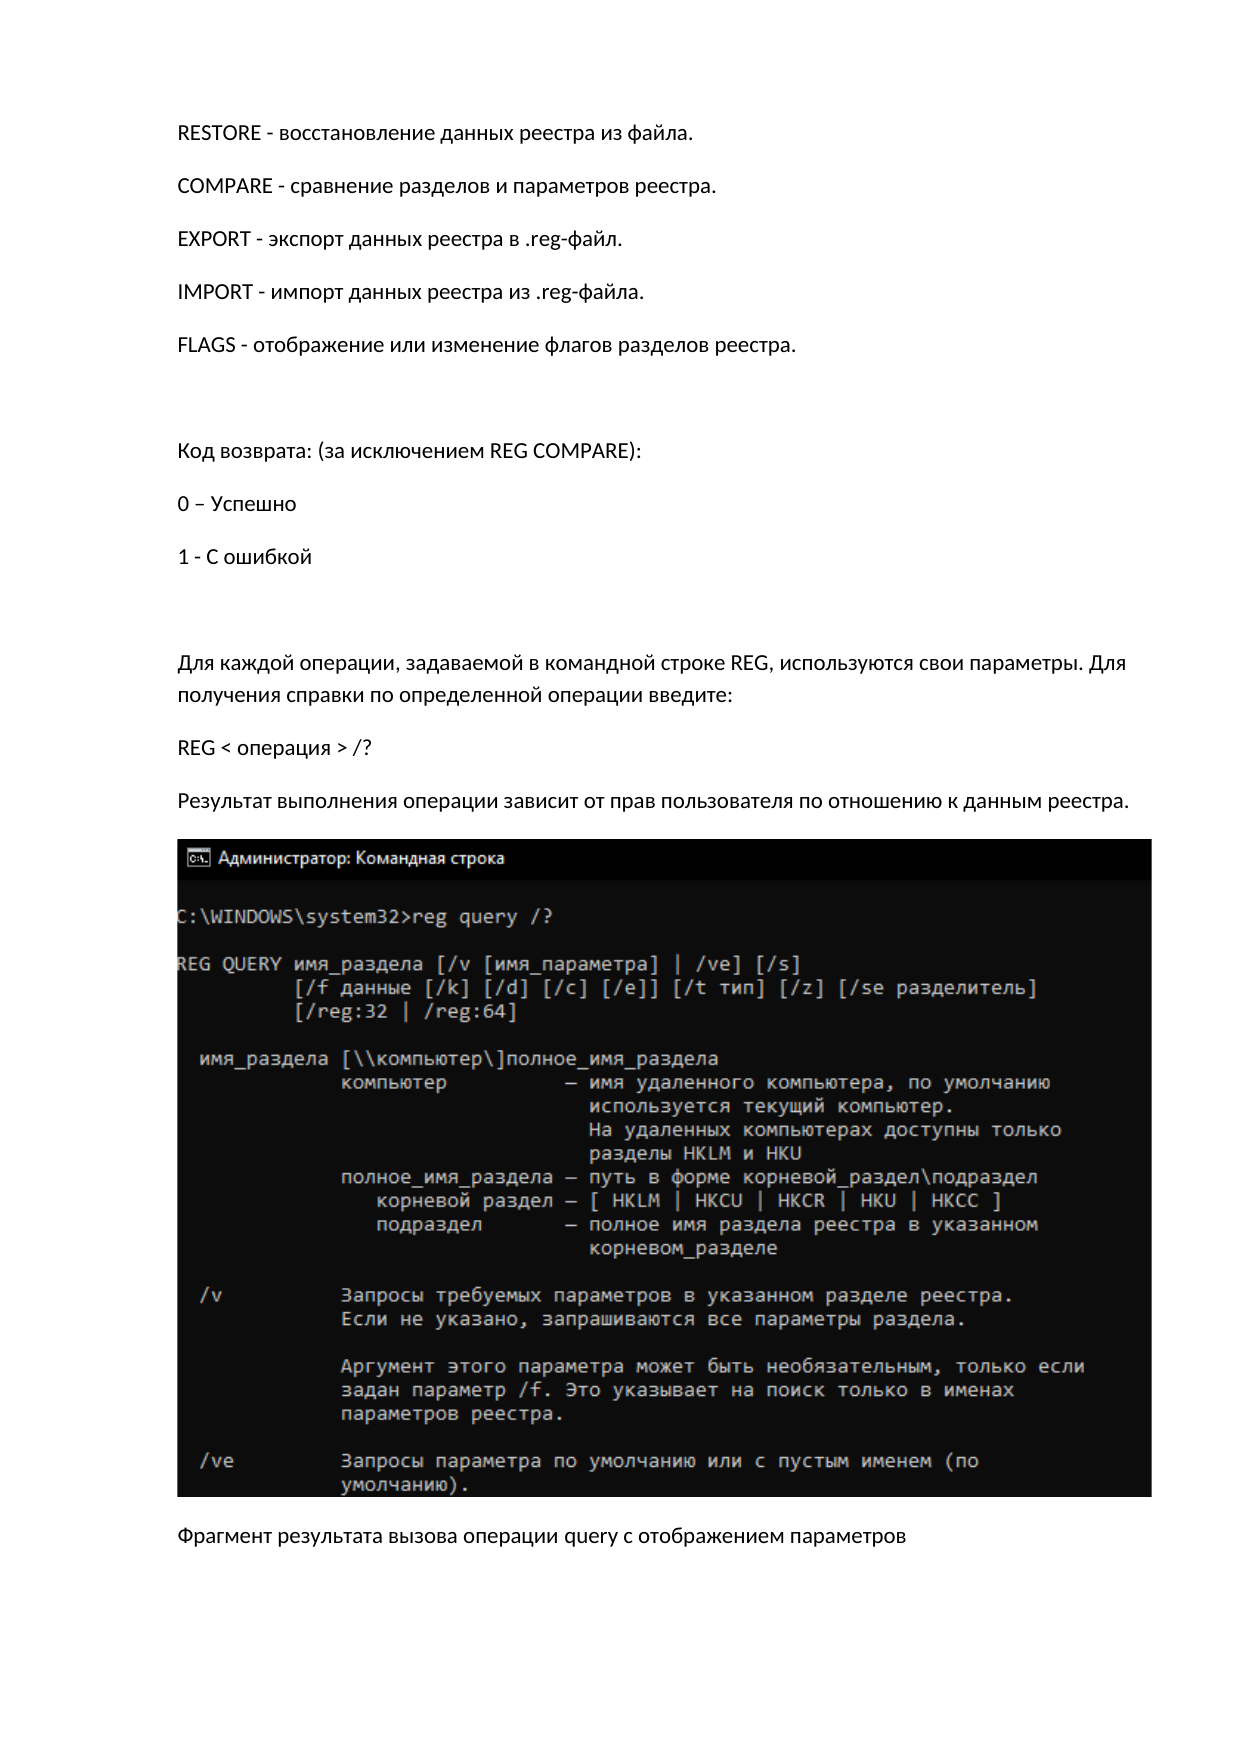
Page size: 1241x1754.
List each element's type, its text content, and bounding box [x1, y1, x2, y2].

text 1 - С ошибкой [177, 542, 1152, 570]
text Результат выполнения операции зависит от прав пользователя по отношению к данным реестра. [177, 787, 1152, 814]
text Код возврата: (за исключением REG COMPARE): [177, 436, 1152, 464]
text EXPORT - экспорт данных реестра в .reg-файл. [177, 224, 1152, 252]
text COMPARE - сравнение разделов и параметров реестра. [177, 171, 1152, 199]
text Для каждой операции, задаваемой в командной строке REG, используются свои параметры. Для получения справки по определенной операции введите: [177, 648, 1152, 708]
text 0 – Успешно [177, 489, 1152, 517]
picture [177, 839, 1152, 1497]
text RESTORE - восстановление данных реестра из файла. [177, 118, 1152, 146]
text IMPORT - импорт данных реестра из .reg-файла. [177, 277, 1152, 305]
text Фрагмент результата вызова операции query с отображением параметров [177, 1522, 1152, 1549]
text REG < операция > /? [177, 733, 1152, 762]
text FLAGS - отображение или изменение флагов разделов реестра. [177, 330, 1152, 358]
